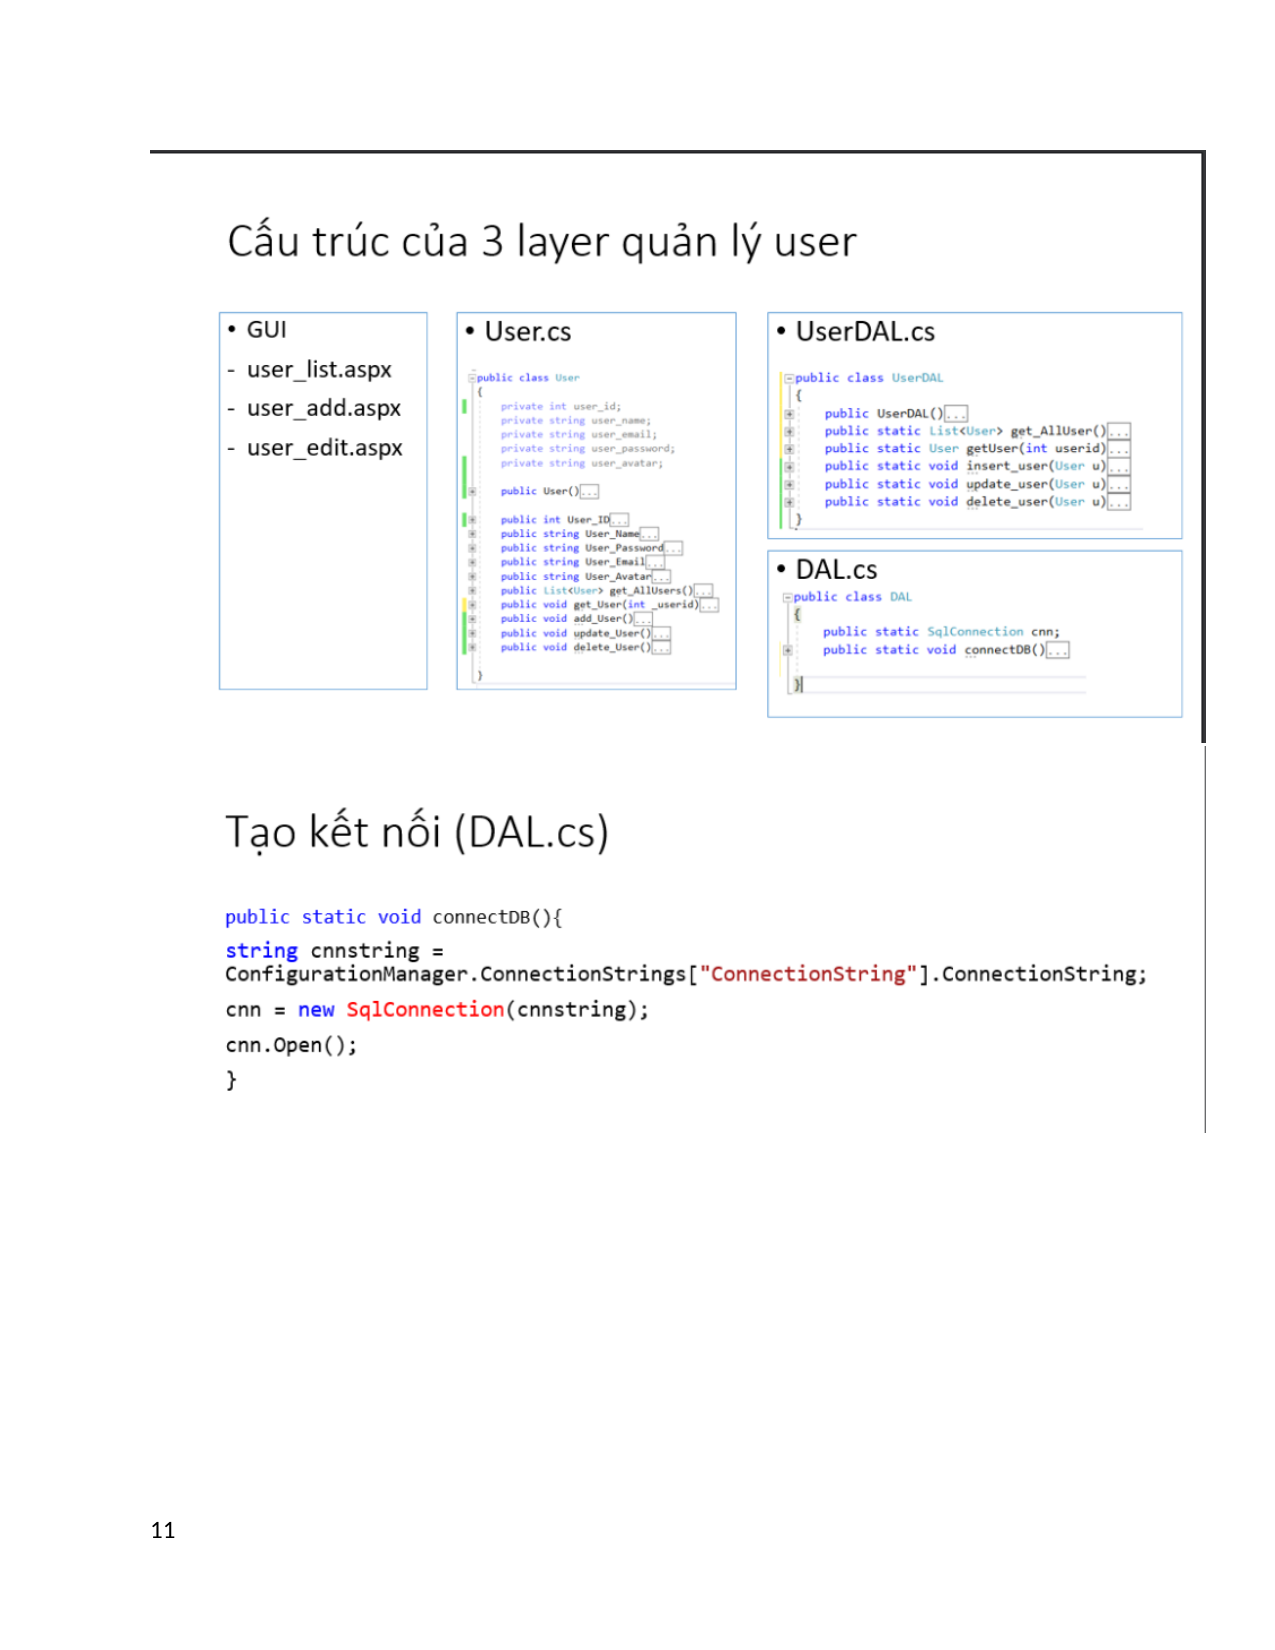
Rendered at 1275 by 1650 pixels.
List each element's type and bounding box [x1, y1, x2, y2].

picture [150, 150, 1206, 743]
picture [150, 746, 1206, 1133]
